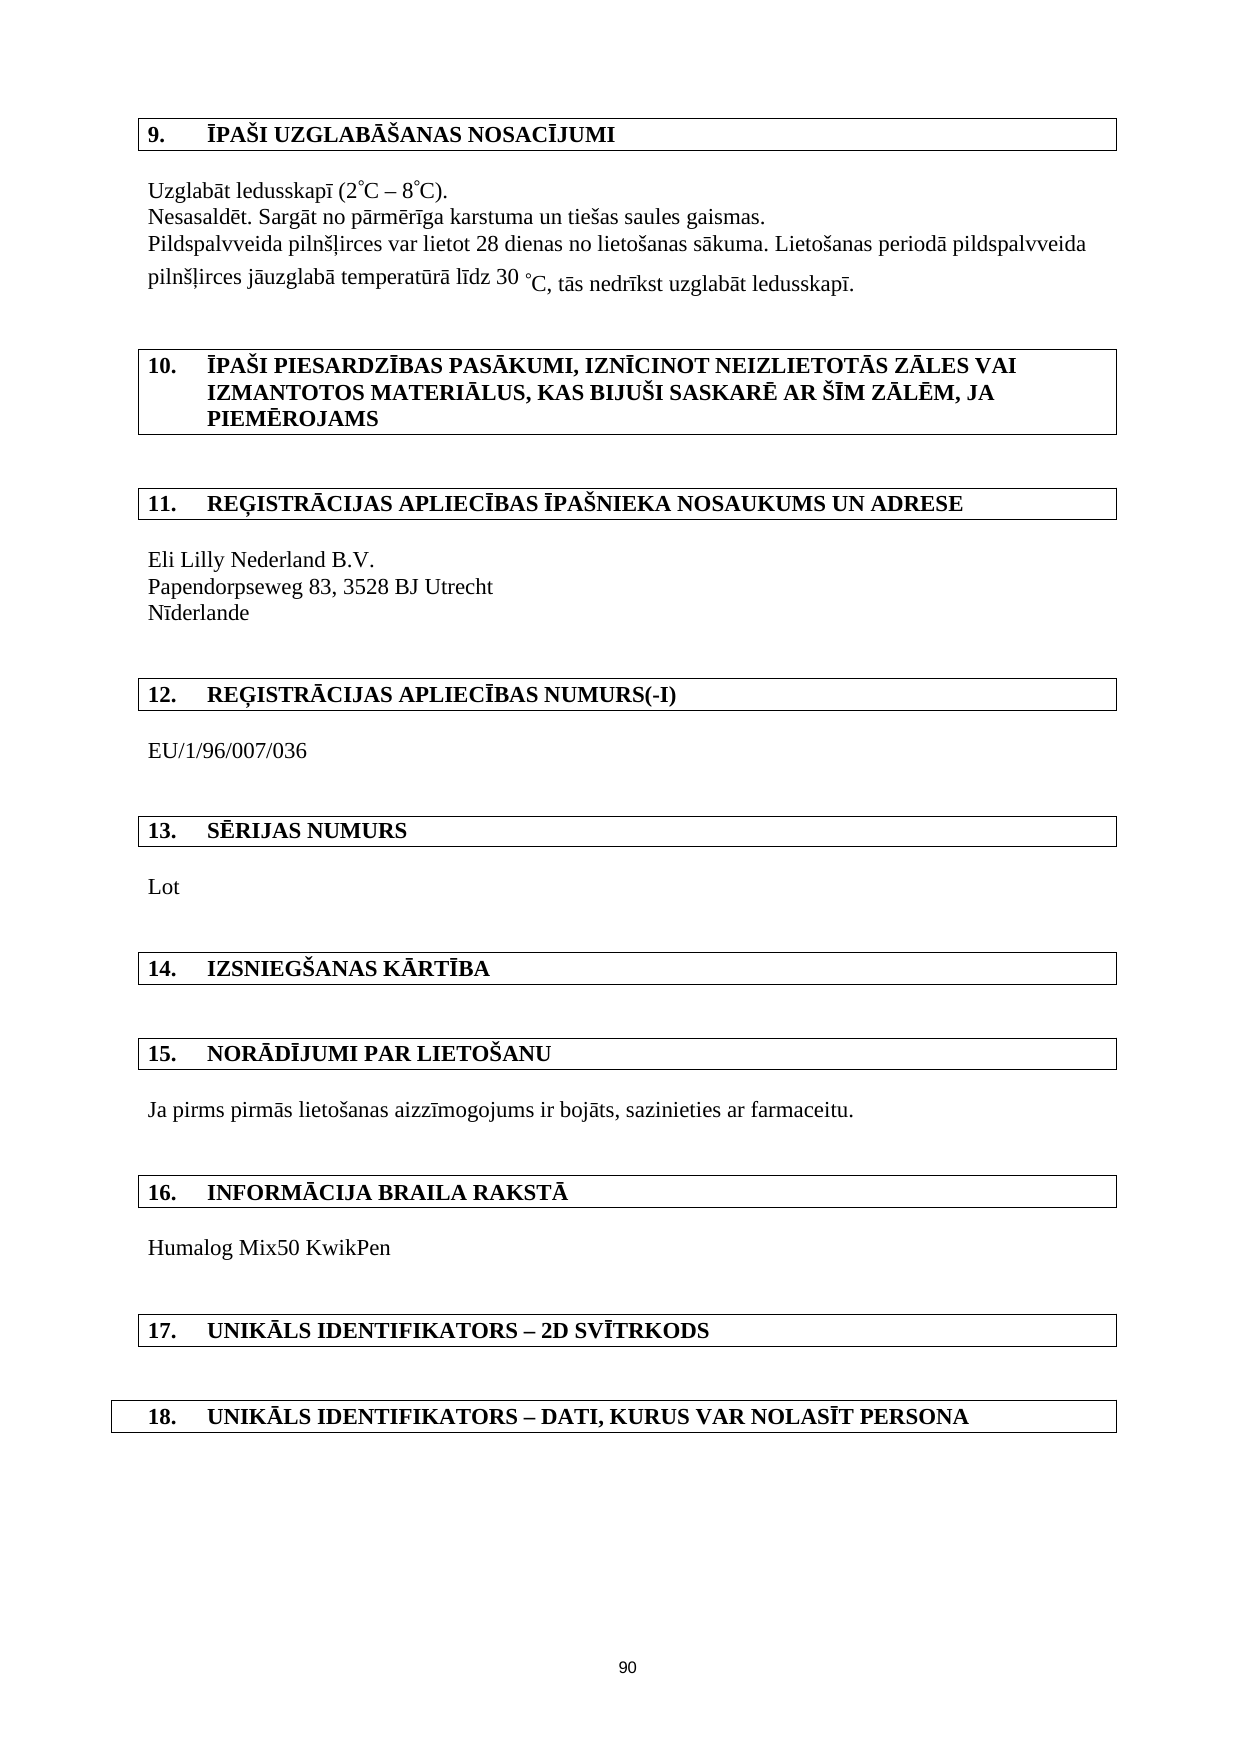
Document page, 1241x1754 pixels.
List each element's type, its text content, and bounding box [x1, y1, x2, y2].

text 9. ĪPAŠI UZGLABĀŠANAS NOSACĪJUMI [139, 119, 1116, 150]
text 10. ĪPAŠI PIESARDZĪBAS PASĀKUMI, IZNĪCINOT NEIZLIETOTĀS ZĀLES VAI IZMANTOTOS MATERIĀLUS, KAS BIJUŠI SASKARĒ AR ŠĪM ZĀLĒM, JA PIEMĒROJAMS [139, 350, 1116, 434]
text Nīderlande [148, 599, 1106, 625]
list UNIKĀLS IDENTIFIKATORS – DATI, KURUS VAR NOLASĪT PERSONA [112, 1401, 1116, 1432]
text 14. IZSNIEGŠANAS KĀRTĪBA [139, 953, 1116, 984]
text Nesasaldēt. Sargāt no pārmērīga karstuma un tiešas saules gaismas. [148, 203, 1106, 230]
text 13. SĒRIJAS NUMURS [139, 817, 1116, 846]
text Ja pirms pirmās lietošanas aizzīmogojums ir bojāts, sazinieties ar farmaceitu. [148, 1096, 1107, 1123]
text 11. REĢISTRĀCIJAS APLIECĪBAS ĪPAŠNIEKA NOSAUKUMS UN ADRESE [139, 489, 1116, 519]
text Lot [148, 873, 1107, 899]
text Papendorpseweg 83, 3528 BJ Utrecht [148, 573, 1106, 599]
text 12. REĢISTRĀCIJAS APLIECĪBAS NUMURS(-I) [139, 679, 1116, 710]
text Eli Lilly Nederland B.V. [148, 546, 1106, 573]
text 16. INFORMĀCIJA BRAILA RAKSTĀ [139, 1176, 1116, 1207]
list UNIKĀLS IDENTIFIKATORS – 2D SVĪTRKODS [139, 1315, 1116, 1346]
text EU/1/96/007/036 [148, 737, 1107, 763]
text 15. NORĀDĪJUMI PAR LIETOŠANU [139, 1039, 1116, 1069]
text Uzglabāt ledusskapī (2C – 8C). [148, 177, 1106, 203]
text Humalog Mix50 KwikPen [148, 1234, 1107, 1261]
text Pildspalvveida pilnšļirces var lietot 28 dienas no lietošanas sākuma. Lietošanas periodā pildspalvveida pilnšļirces jāuzglabā temperatūrā līdz 30 C, tās nedrīkst uzglabāt ledusskapī. [148, 230, 1112, 297]
